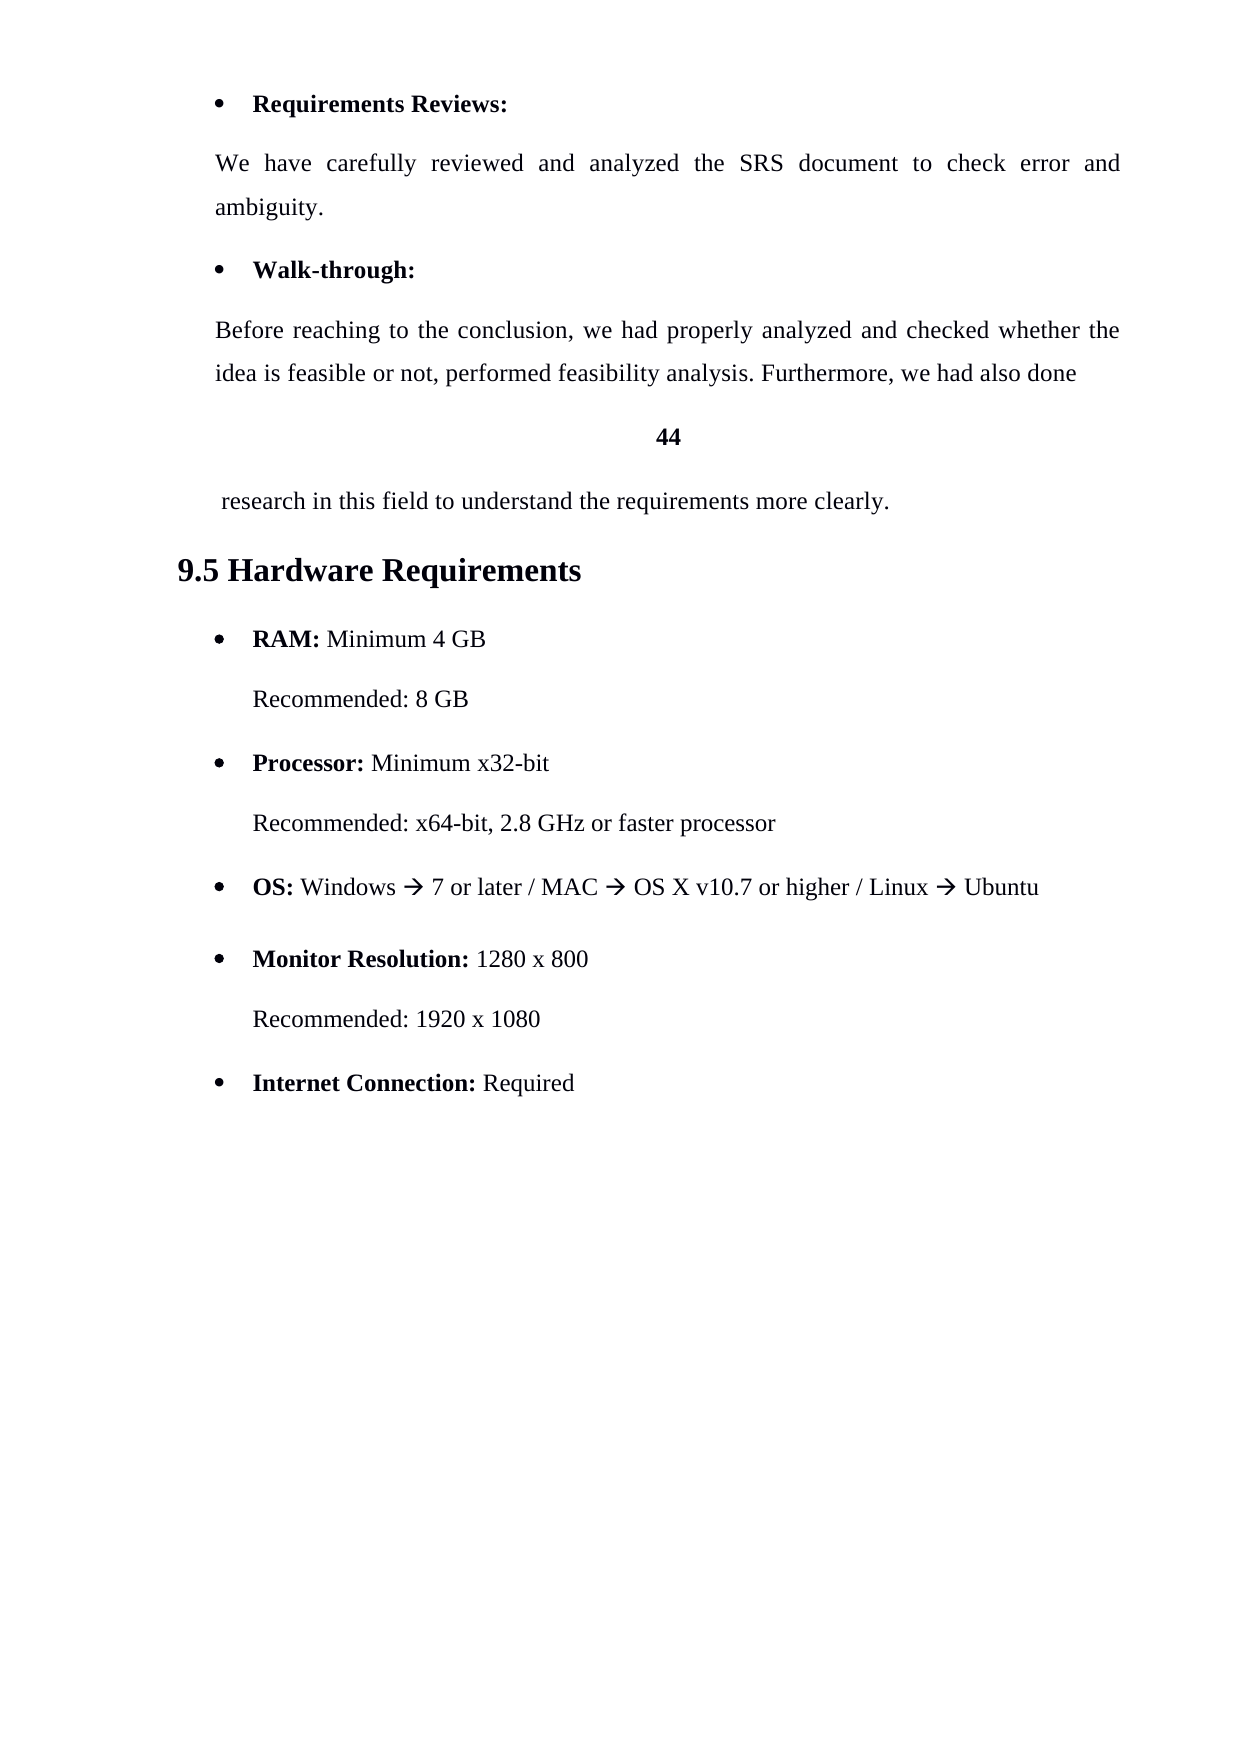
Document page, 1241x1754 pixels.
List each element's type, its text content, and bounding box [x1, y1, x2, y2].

list RAM: Minimum 4 GB [215, 624, 1122, 653]
text We have carefully reviewed and analyzed the SRS document to check error and ambiguity. [215, 148, 1122, 220]
list Requirements Reviews: [215, 89, 1122, 117]
list Internet Connection: Required [215, 1068, 1122, 1096]
text Recommended: x64-bit, 2.8 GHz or faster processor [252, 808, 1122, 837]
text research in this field to understand the requirements more clearly. [215, 486, 1122, 515]
text Recommended: 8 GB [252, 684, 1122, 713]
list Monitor Resolution: 1280 x 800 [215, 944, 1122, 973]
text Recommended: 1920 x 1080 [252, 1004, 1122, 1032]
text 9.5 Hardware Requirements [177, 550, 1122, 589]
list Walk-through: [215, 256, 1122, 284]
text 44 [215, 422, 1122, 451]
text Before reaching to the conclusion, we had properly analyzed and checked whether the idea is feasible or not, performed feasibility analysis. Furthermore, we had also done [215, 315, 1122, 387]
list Processor: Minimum x32-bit [215, 748, 1122, 777]
list OS: Windows 7 or later / MAC OS X v10.7 or higher / Linux Ubuntu [215, 872, 1122, 901]
